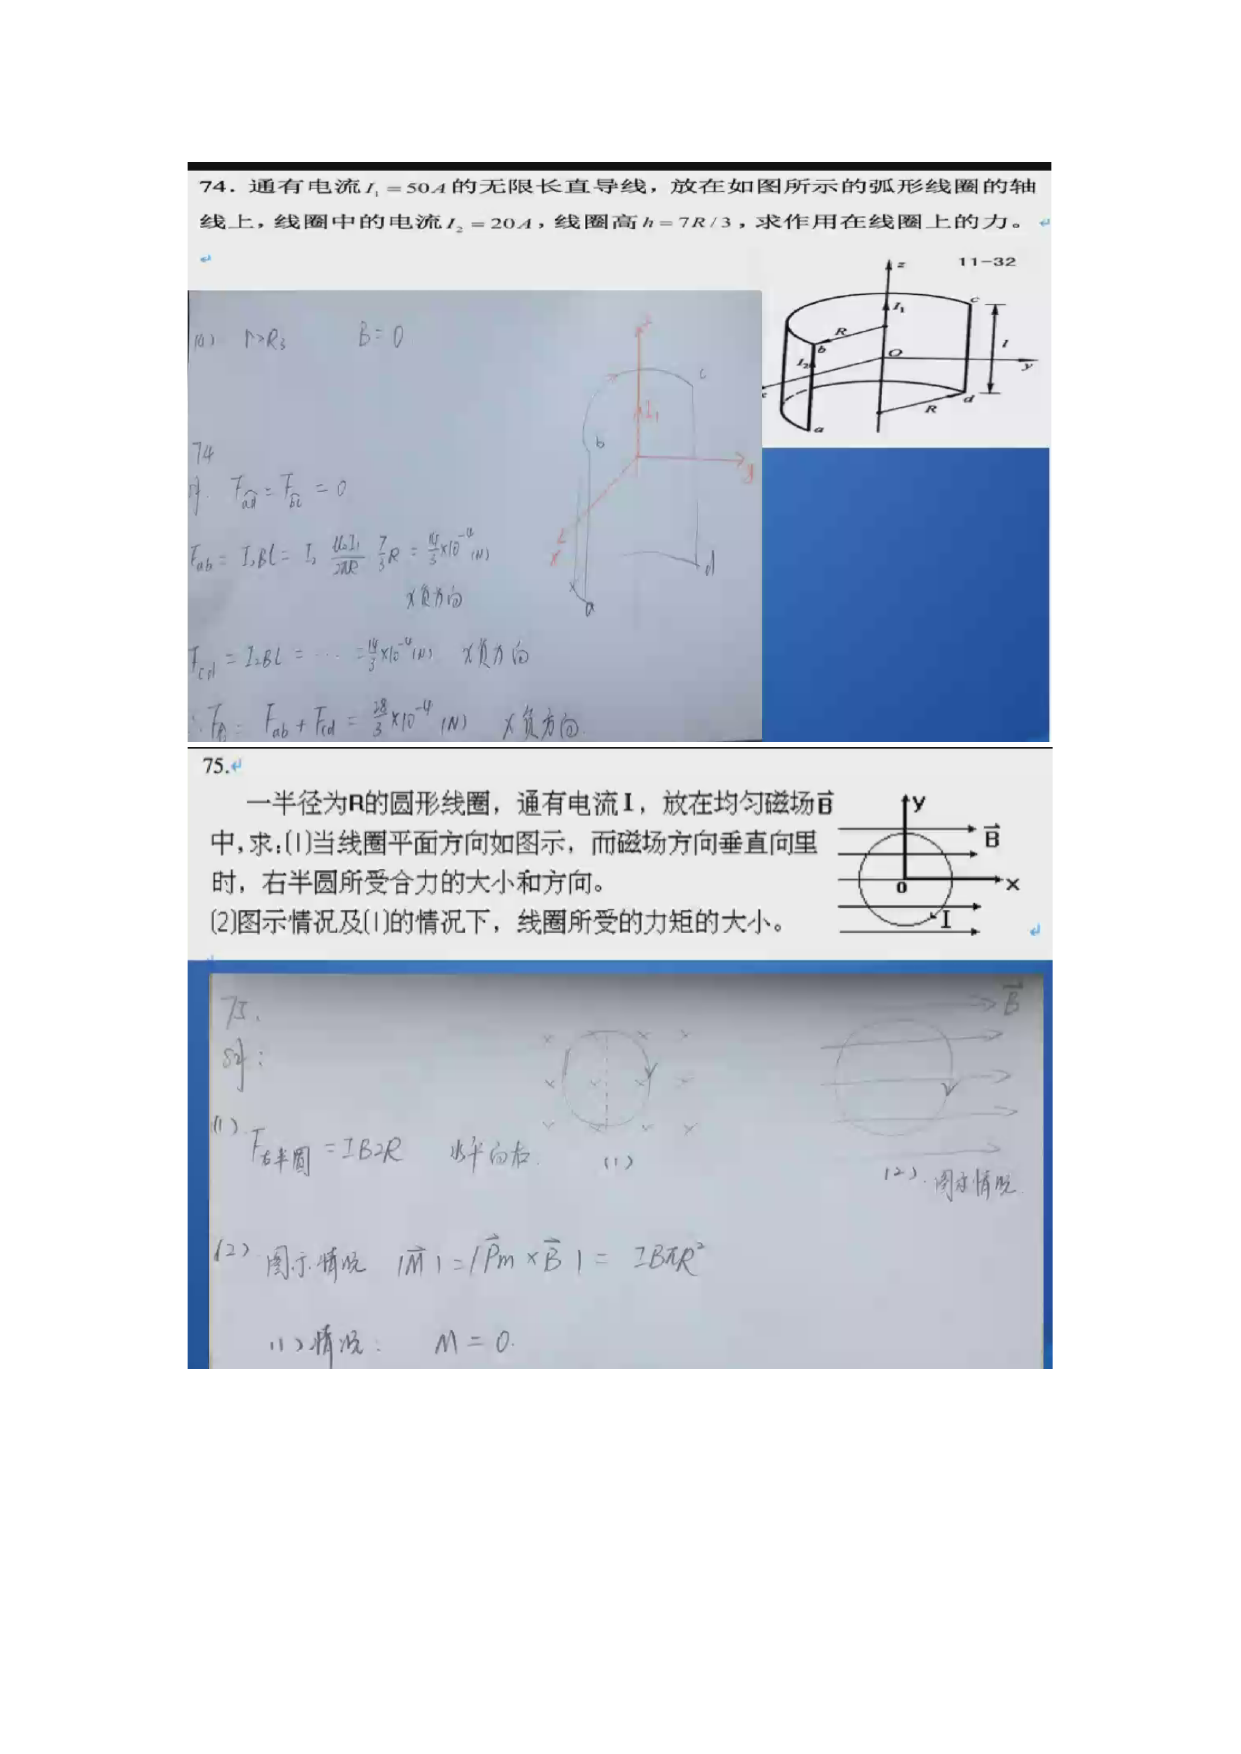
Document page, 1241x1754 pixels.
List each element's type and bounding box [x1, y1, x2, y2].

picture [187, 747, 1053, 1369]
picture [187, 162, 1052, 742]
